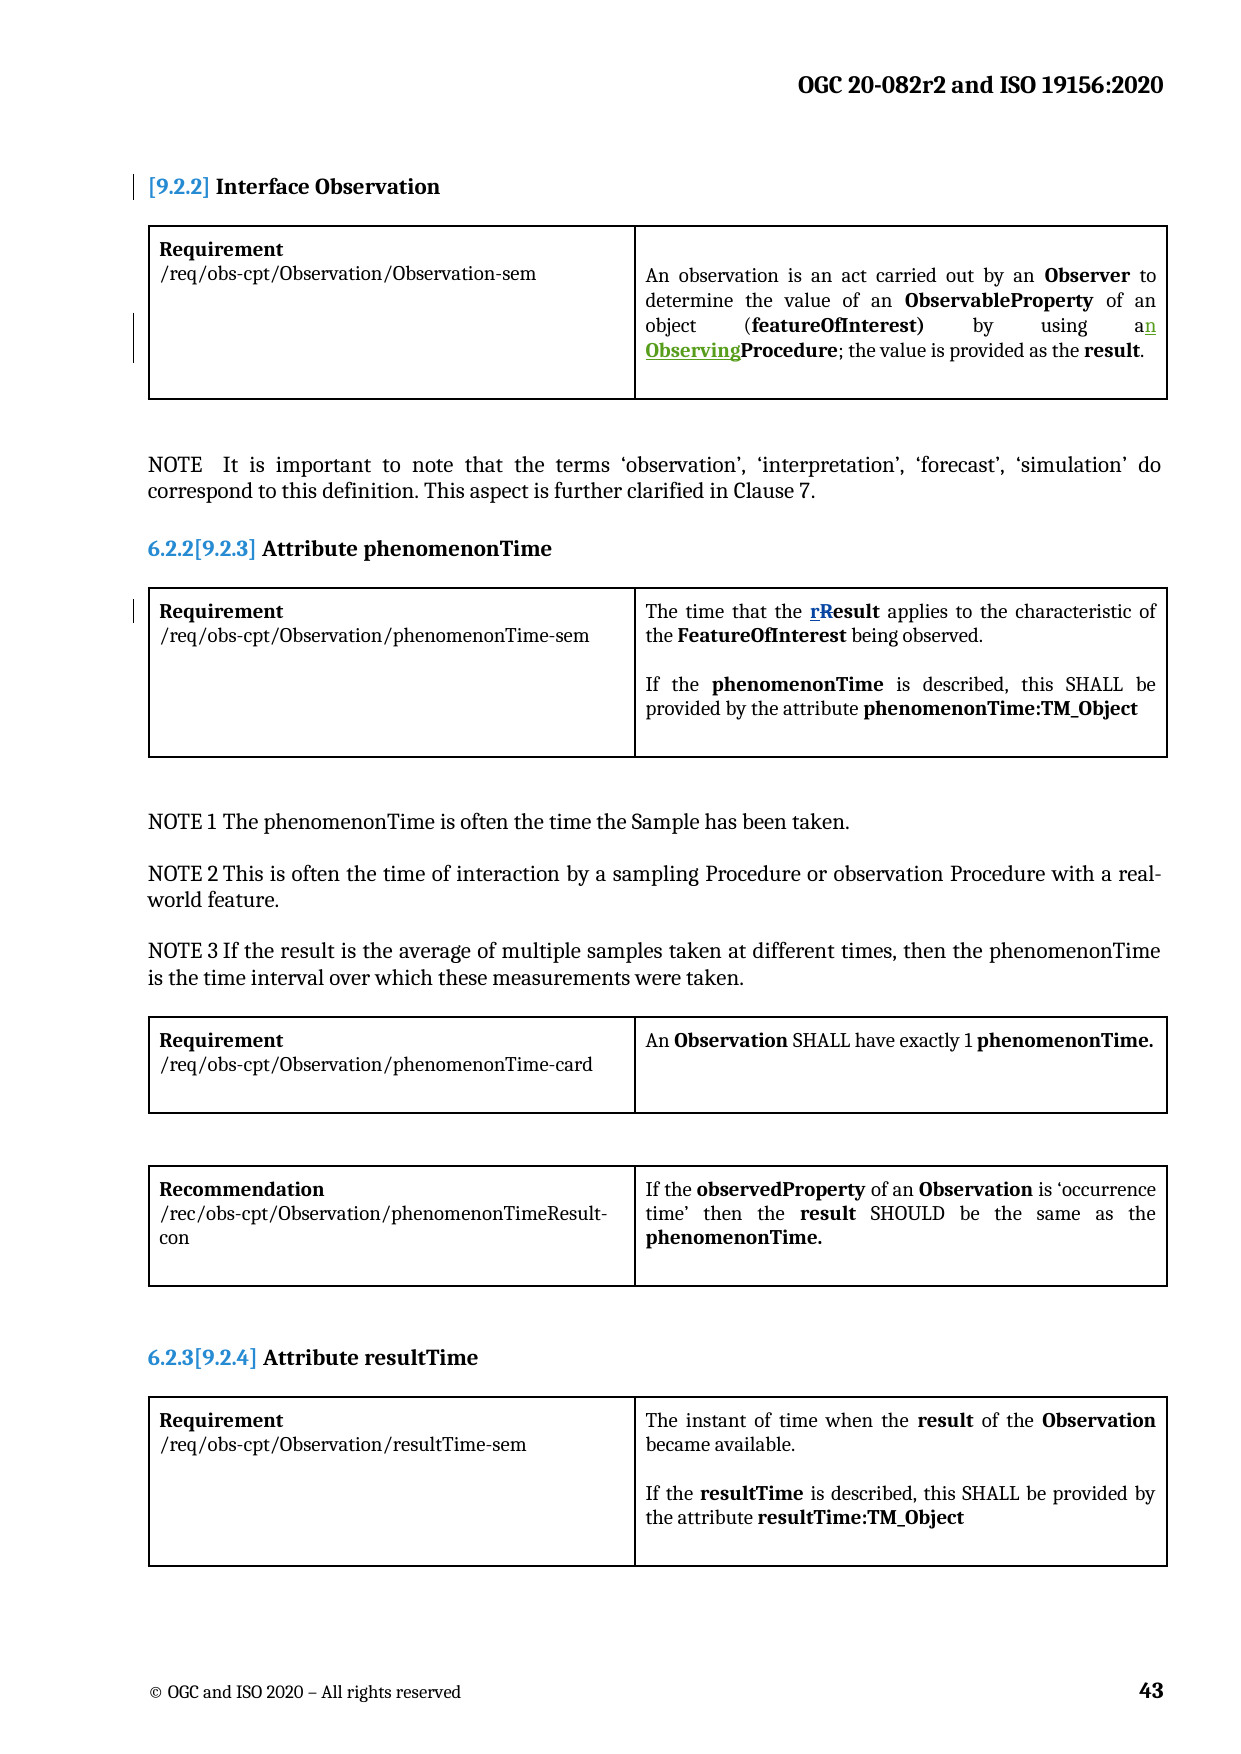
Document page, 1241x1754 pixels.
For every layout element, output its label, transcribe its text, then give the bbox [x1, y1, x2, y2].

text NOTE 2 This is often the time of interaction by a sampling Procedure or observation Procedure with a real-world feature. [148, 860, 1163, 913]
table_header If the observedProperty of an Observation is ‘occurrence time’ then the result SHOULD be the same as the phenomenonTime. [636, 1167, 1166, 1285]
table_header The time that the esult applies to the characteristic of the FeatureOfInterest being observed. If the phenomenonTime is described, this SHALL be provided by the attribute phenomenonTime:TM_Object [636, 589, 1166, 756]
subtitle Attribute phenomenonTime [148, 536, 1163, 562]
table_header The instant of time when the result of the Observation became available. If the resultTime is described, this SHALL be provided by the attribute resultTime:TM_Object [636, 1398, 1166, 1565]
table_header Requirement /req/obs-cpt/Observation/phenomenonTime-card [150, 1018, 634, 1112]
table_header An Observation SHALL have exactly 1 phenomenonTime. [636, 1018, 1166, 1112]
table_header Requirement /req/obs-cpt/Observation/Observation-sem [150, 227, 634, 398]
subtitle Attribute resultTime [148, 1344, 1163, 1371]
table_header Requirement /req/obs-cpt/Observation/phenomenonTime-sem [150, 589, 634, 756]
text NOTE 1 The phenomenonTime is often the time the Sample has been taken. [148, 809, 1163, 835]
table_header Recommendation /rec/obs-cpt/Observation/phenomenonTimeResult-con [150, 1167, 634, 1285]
text NOTE 3 If the result is the average of multiple samples taken at different times, then the phenomenonTime is the time interval over which these measurements were taken. [148, 938, 1163, 991]
subtitle Interface Observation [148, 174, 1163, 200]
table_header An observation is an act carried out by an Observer to determine the value of an ObservableProperty of an object (featureOfInterest) by using a Procedure; the value is provided as the result. [636, 227, 1166, 398]
table_header Requirement /req/obs-cpt/Observation/resultTime-sem [150, 1398, 634, 1565]
text NOTE It is important to note that the terms ‘observation’, ‘interpretation’, ‘forecast’, ‘simulation’ do correspond to this definition. This aspect is further clarified in Clause 7. [148, 452, 1163, 504]
